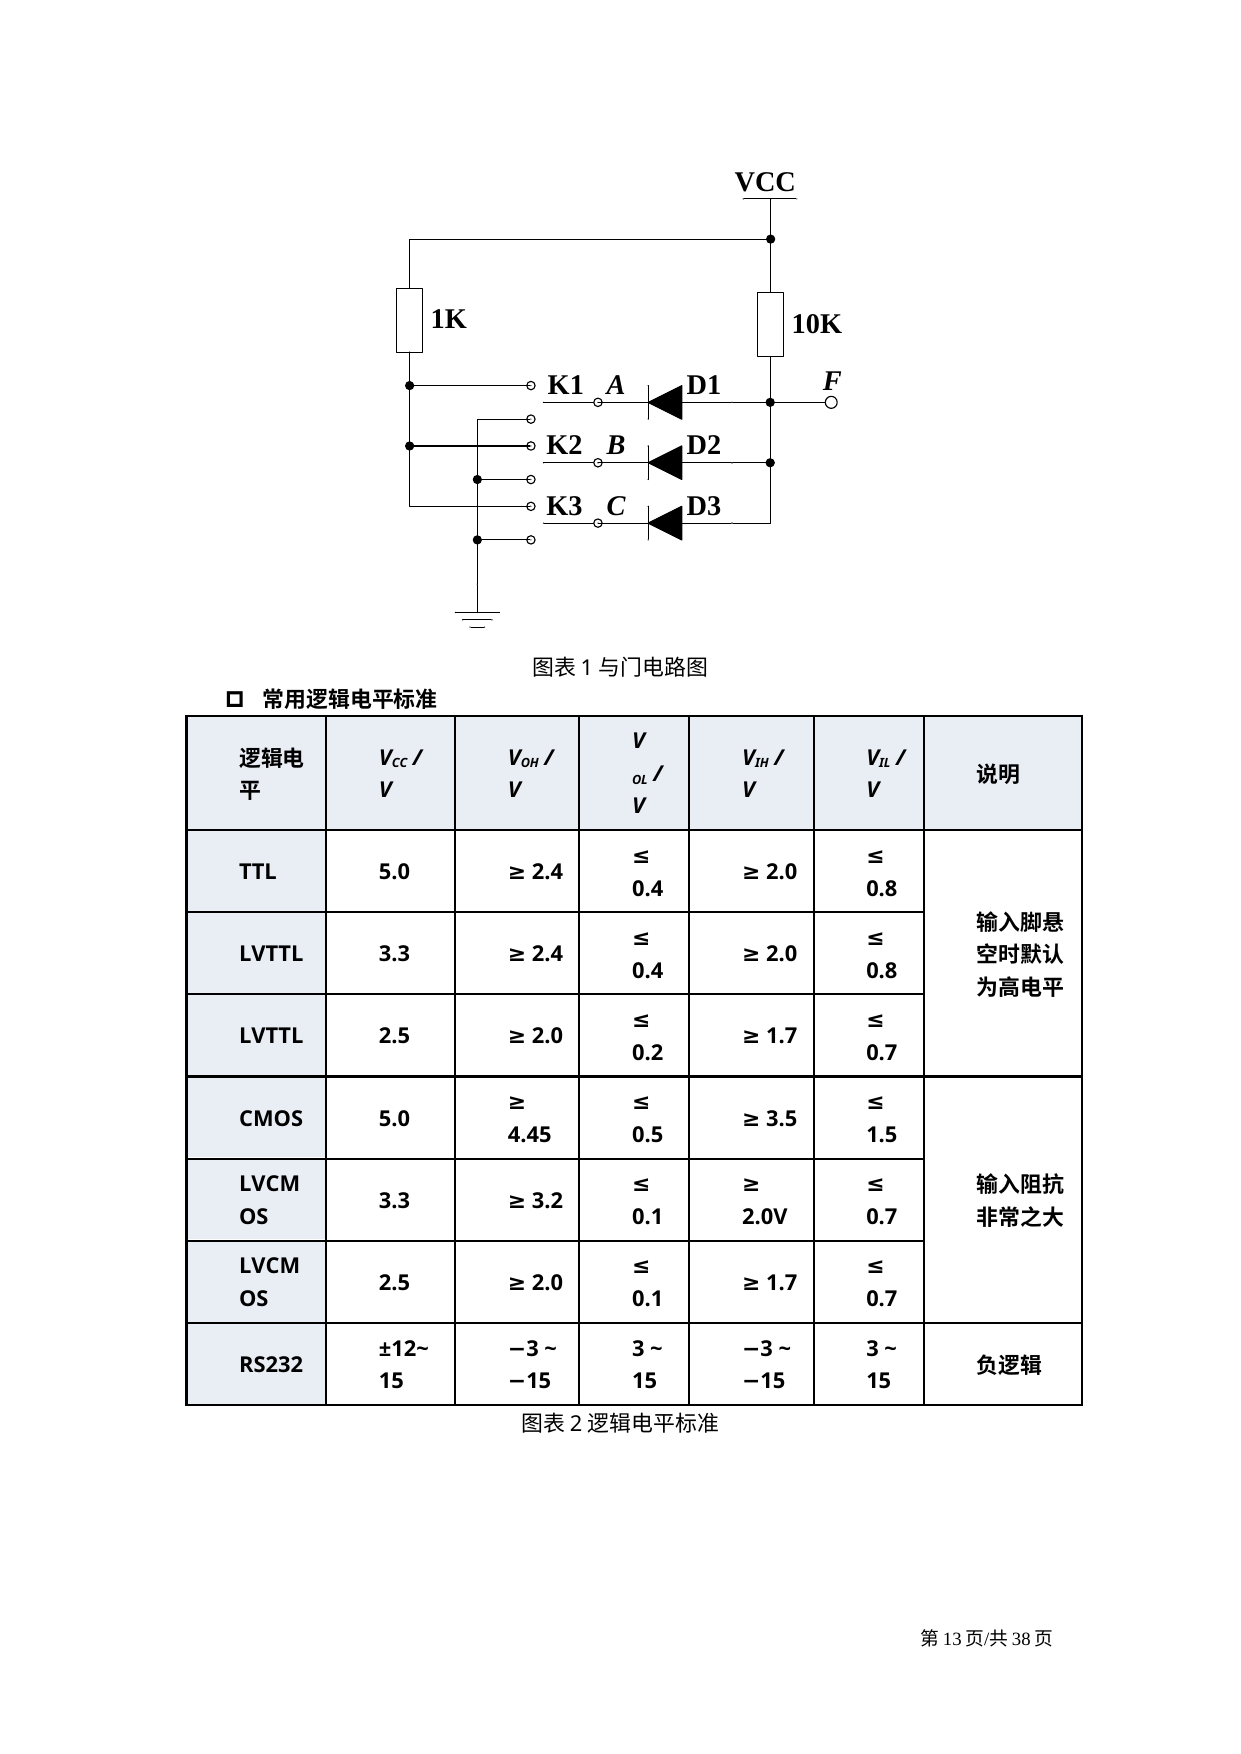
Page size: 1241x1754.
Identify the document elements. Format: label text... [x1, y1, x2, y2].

table_cell ≥ 2.4 [456, 913, 578, 993]
table_cell ≥ 1.7 [690, 995, 813, 1075]
table_header 说明 [925, 717, 1081, 829]
table_cell TTL [188, 831, 325, 911]
table_cell ≥ 4.45 [456, 1078, 578, 1157]
table_cell 3 ~ 15 [815, 1324, 923, 1404]
table_cell 3.3 [327, 1160, 454, 1239]
table_cell ±12~15 [327, 1324, 454, 1404]
table_cell ≥ 2.0 [690, 913, 813, 993]
table_cell ≥ 2.0 [456, 1242, 578, 1322]
table_cell ≤ 0.7 [815, 995, 923, 1075]
table_cell CMOS [188, 1078, 325, 1157]
table_cell ≤ 0.1 [580, 1160, 688, 1239]
table_header VOH / V [456, 717, 578, 829]
table_cell ≤ 1.5 [815, 1078, 923, 1157]
table_cell ≤ 0.8 [815, 913, 923, 993]
table_cell ≤ 0.7 [815, 1242, 923, 1322]
table_cell RS232 [188, 1324, 325, 1404]
table_cell ≤ 0.8 [815, 831, 923, 911]
table_cell ≤ 0.4 [580, 831, 688, 911]
table_cell 5.0 [327, 1078, 454, 1157]
table_cell LVTTL [188, 995, 325, 1075]
list 常用逻辑电平标准 [225, 682, 1053, 714]
text 图表2 逻辑电平标准 [187, 1406, 1053, 1438]
table_header VCC / V [327, 717, 454, 829]
table_cell ≤ 0.1 [580, 1242, 688, 1322]
table_cell LVCMOS [188, 1242, 325, 1322]
table_cell ≤ 0.7 [815, 1160, 923, 1239]
table_cell ≤ 0.2 [580, 995, 688, 1075]
table_cell ≤ 0.5 [580, 1078, 688, 1157]
table_cell −3 ~ −15 [690, 1324, 813, 1404]
table_cell 5.0 [327, 831, 454, 911]
table_cell ≥ 2.0 [456, 995, 578, 1075]
table_cell 3.3 [327, 913, 454, 993]
table_cell ≥ 2.0V [690, 1160, 813, 1239]
table_cell 负逻辑 [925, 1324, 1081, 1404]
table_cell 2.5 [327, 995, 454, 1075]
table_cell 输入脚悬空时默认为高电平 [925, 831, 1081, 1075]
table_cell ≥ 3.5 [690, 1078, 813, 1157]
table_cell 2.5 [327, 1242, 454, 1322]
table_cell ≥ 1.7 [690, 1242, 813, 1322]
table_cell ≤ 0.4 [580, 913, 688, 993]
table_cell ≥ 2.0 [690, 831, 813, 911]
table_header 逻辑电平 [188, 717, 325, 829]
table_header VOL / V [580, 717, 688, 829]
table_cell 3 ~ 15 [580, 1324, 688, 1404]
table_cell LVTTL [188, 913, 325, 993]
text 图表1 与门电路图 [187, 649, 1053, 682]
table_cell 输入阻抗非常之大 [925, 1078, 1081, 1322]
table_cell ≥ 3.2 [456, 1160, 578, 1239]
table_header VIH / V [690, 717, 813, 829]
table_cell LVCMOS [188, 1160, 325, 1239]
table_header VIL / V [815, 717, 923, 829]
table_cell ≥ 2.4 [456, 831, 578, 911]
table_cell −3 ~ −15 [456, 1324, 578, 1404]
